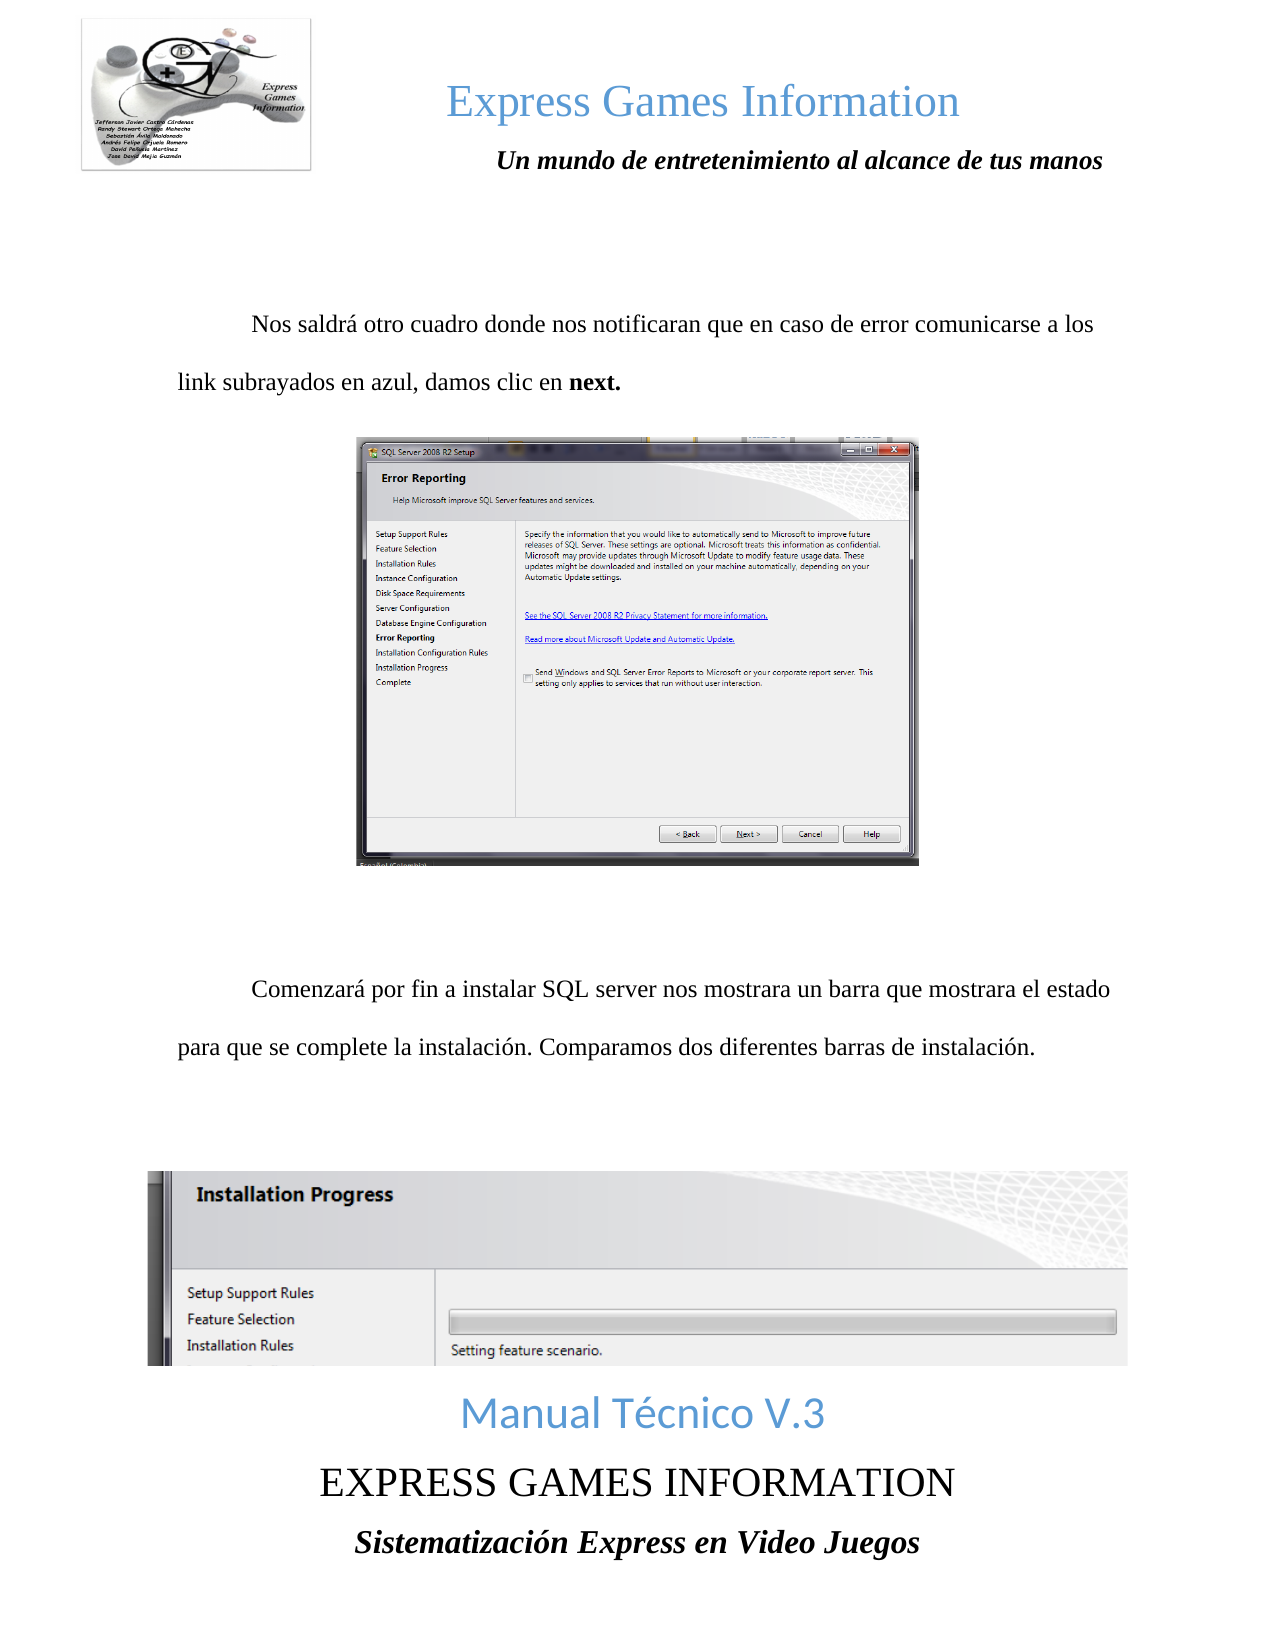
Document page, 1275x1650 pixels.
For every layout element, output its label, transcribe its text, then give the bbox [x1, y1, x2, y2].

text Nos saldrá otro cuadro donde nos notificaran que en caso de error comunicarse a los link subrayados en azul, damos clic en next. [177, 309, 1127, 396]
picture [356, 437, 919, 866]
text Comenzará por fin a instalar SQL server nos mostrara un barra que mostrara el estado para que se complete la instalación. Comparamos dos diferentes barras de instalación. [177, 974, 1127, 1061]
picture [75, 15, 316, 174]
picture [147, 1171, 1128, 1366]
